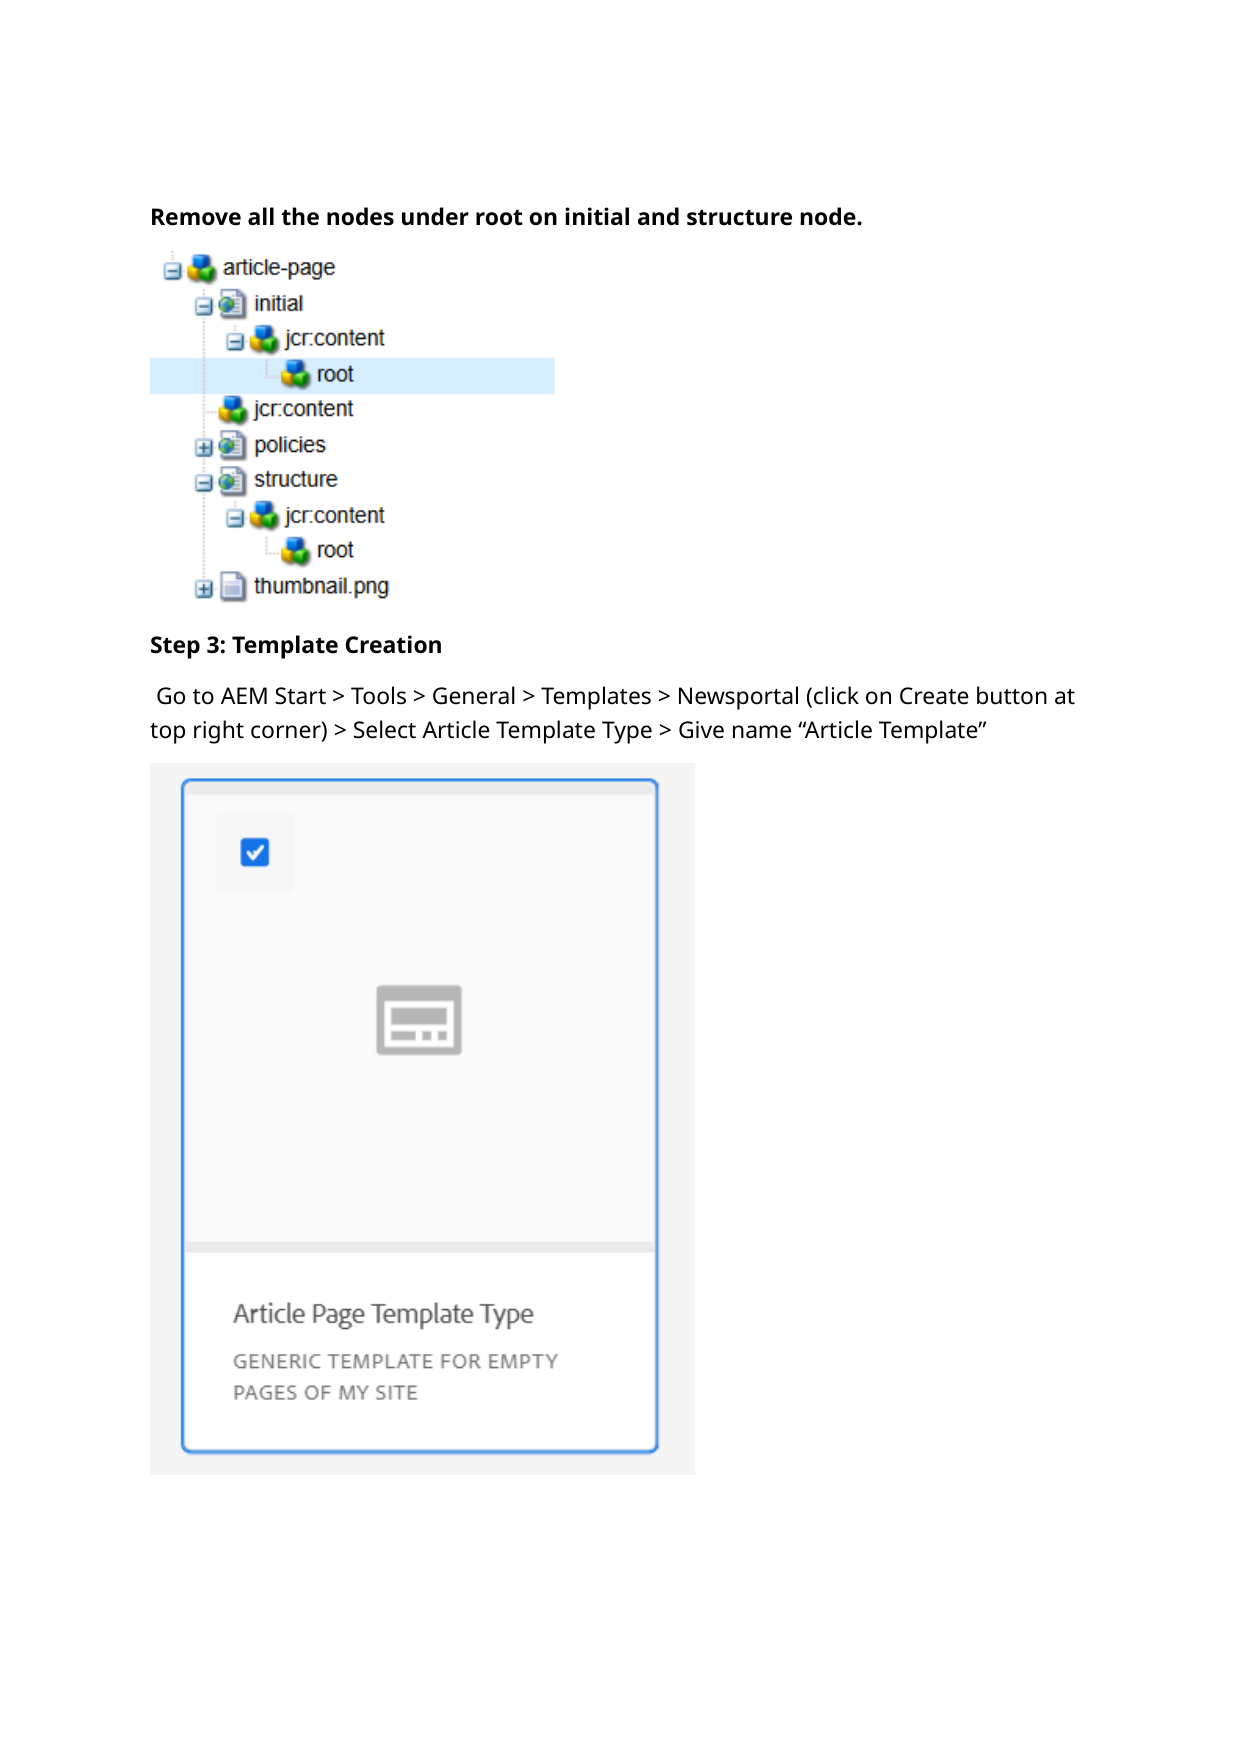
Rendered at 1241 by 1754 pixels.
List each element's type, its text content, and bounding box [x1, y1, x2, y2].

picture [150, 763, 696, 1475]
text Step 3: Template Creation [150, 629, 1090, 661]
text Go to AEM Start > Tools > General > Templates > Newsportal (click on Create button at top right corner) > Select Article Template Type > Give name “Article Template” [150, 680, 1090, 745]
text Remove all the nodes under root on initial and structure node. [150, 200, 1090, 232]
picture [150, 250, 555, 611]
